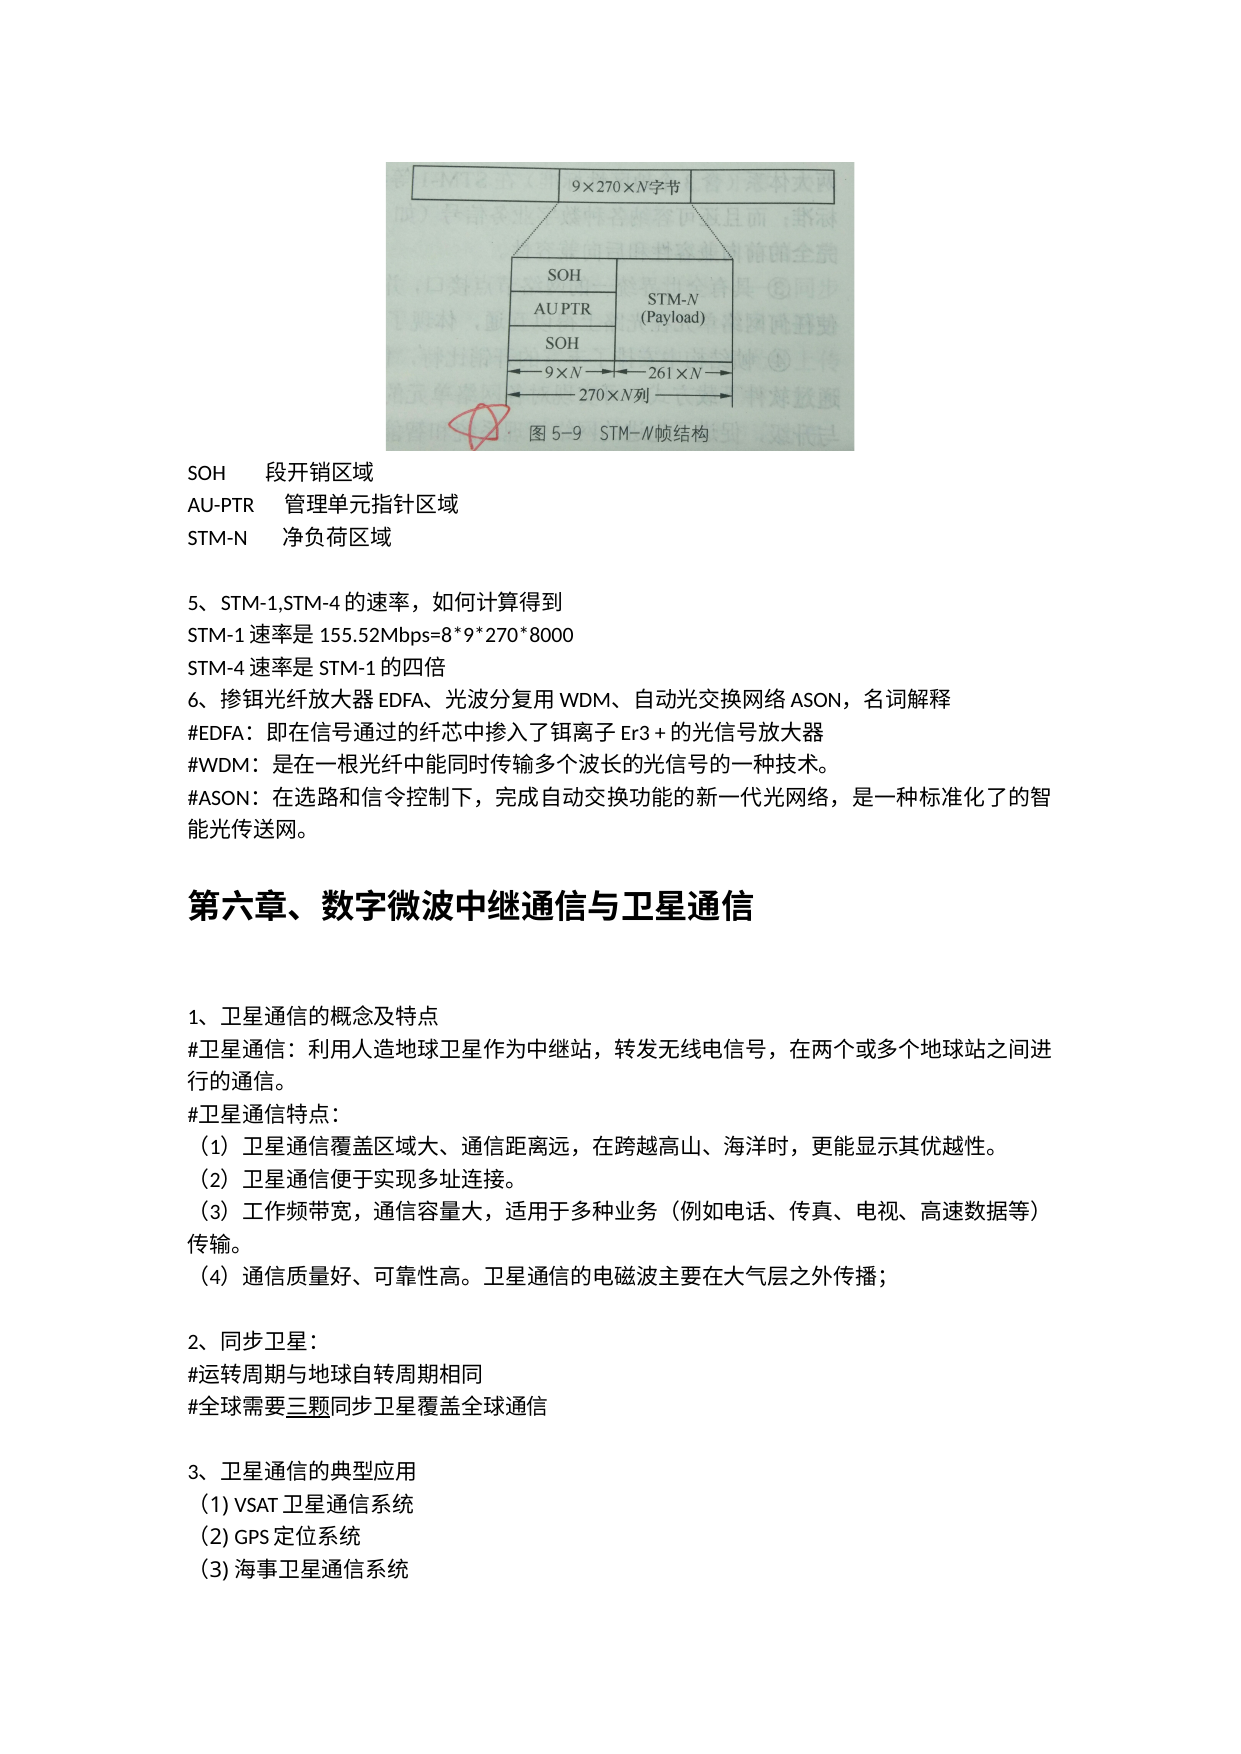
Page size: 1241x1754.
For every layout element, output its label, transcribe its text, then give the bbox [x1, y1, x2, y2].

text 6、掺铒光纤放大器EDFA、光波分复用WDM、自动光交换网络ASON，名词解释 [187, 682, 1053, 714]
text #全球需要三颗同步卫星覆盖全球通信 [187, 1389, 1053, 1421]
text 5、STM-1,STM-4的速率，如何计算得到 [187, 584, 1053, 617]
text 1、卫星通信的概念及特点 [187, 999, 1053, 1031]
text #卫星通信特点： [187, 1096, 1053, 1129]
text #EDFA：即在信号通过的纤芯中掺入了铒离子Er3 + 的光信号放大器 [187, 714, 1053, 747]
text STM-4速率是STM-1的四倍 [187, 649, 1053, 682]
text #WDM：是在一根光纤中能同时传输多个波长的光信号的一种技术。 [187, 747, 1053, 779]
subtitle 第六章、数字微波中继通信与卫星通信 [187, 872, 1053, 937]
text （3）工作频带宽，通信容量大，适用于多种业务（例如电话、传真、电视、高速数据等）传输。 [187, 1194, 1053, 1259]
list VSAT卫星通信系统 [187, 1486, 1053, 1519]
text （1）卫星通信覆盖区域大、通信距离远，在跨越高山、海洋时，更能显示其优越性。 [187, 1129, 1053, 1161]
text （4）通信质量好、可靠性高。卫星通信的电磁波主要在大气层之外传播； [187, 1259, 1053, 1291]
list 海事卫星通信系统 [187, 1551, 1053, 1584]
text 2、同步卫星： [187, 1324, 1053, 1356]
text #ASON：在选路和信令控制下，完成自动交换功能的新一代光网络，是一种标准化了的智能光传送网。 [187, 779, 1053, 844]
text 3、卫星通信的典型应用 [187, 1454, 1053, 1486]
text STM-N 净负荷区域 [187, 519, 1053, 552]
text （2）卫星通信便于实现多址连接。 [187, 1161, 1053, 1194]
text #卫星通信：利用人造地球卫星作为中继站，转发无线电信号，在两个或多个地球站之间进行的通信。 [187, 1031, 1053, 1096]
text #运转周期与地球自转周期相同 [187, 1356, 1053, 1389]
text AU-PTR 管理单元指针区域 [187, 487, 1053, 519]
text SOH 段开销区域 [187, 454, 1053, 487]
text STM-1速率是155.52Mbps=8*9*270*8000 [187, 617, 1053, 649]
list GPS定位系统 [187, 1519, 1053, 1551]
picture [385, 162, 855, 451]
